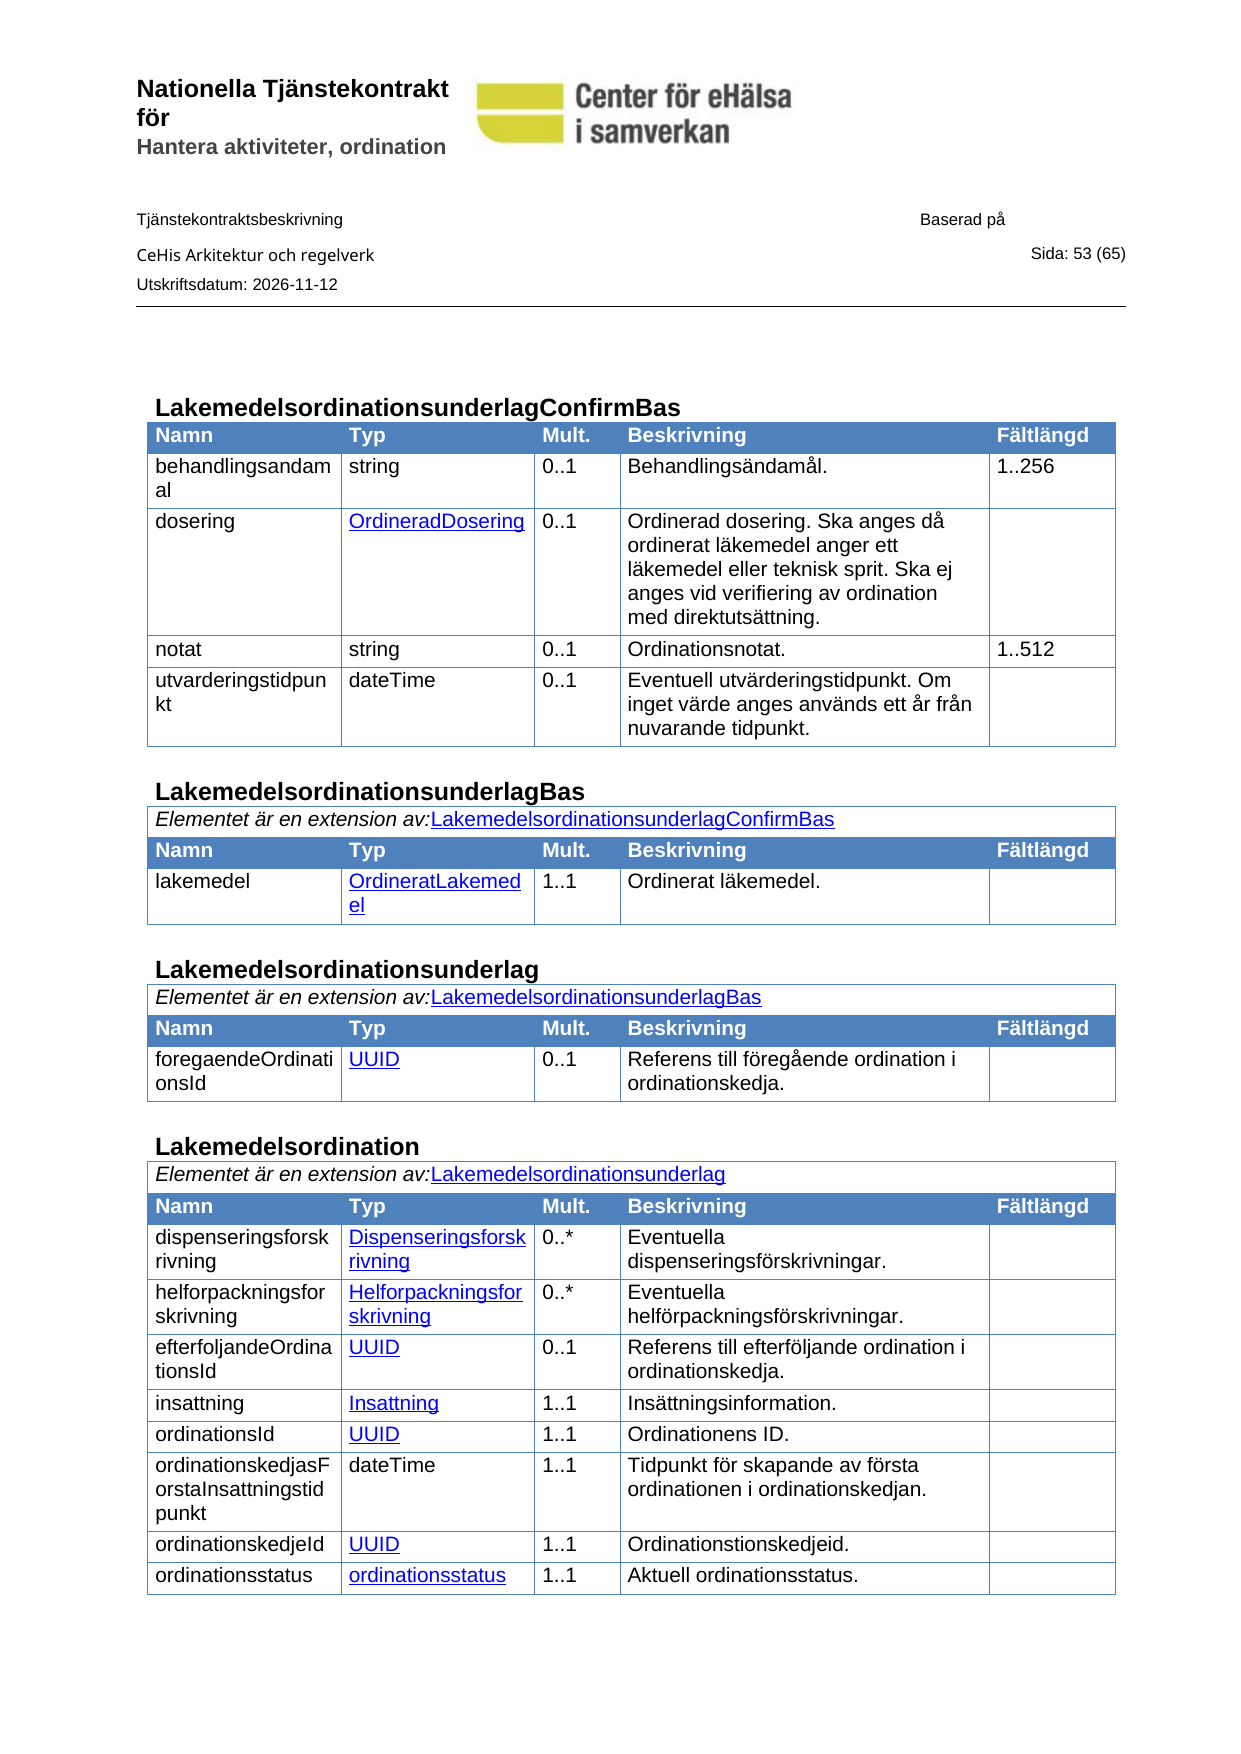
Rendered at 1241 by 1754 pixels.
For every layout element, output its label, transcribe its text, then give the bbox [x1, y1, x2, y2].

table_cell Fältlängd [990, 838, 1115, 868]
table_cell Eventuella helförpackningsförskrivningar. [621, 1280, 989, 1334]
table_cell [990, 1532, 1115, 1562]
table_cell 1..1 [535, 1390, 620, 1421]
table_cell Mult. [535, 1016, 620, 1046]
picture [471, 78, 797, 151]
table_cell [990, 1422, 1115, 1452]
table_cell OrdineradDosering [342, 509, 534, 635]
table_cell [990, 1390, 1115, 1421]
table_header Mult. [535, 423, 620, 453]
table_cell Ordinerat läkemedel. [621, 869, 989, 923]
table_cell dateTime [342, 1453, 534, 1531]
table_cell 0..1 [535, 1335, 620, 1389]
table_header Beskrivning [621, 423, 989, 453]
table_cell [990, 1280, 1115, 1334]
table_cell 1..1 [535, 869, 620, 923]
table_cell notat [148, 636, 341, 667]
table_header Typ [342, 423, 534, 453]
table_cell Beskrivning [621, 838, 989, 868]
table_header Elementet är en extension av:Lakemedelsordinationsunderlag [148, 1162, 1115, 1192]
table_cell Behandlingsändamål. [621, 454, 989, 508]
text LakemedelsordinationsunderlagBas [148, 777, 1181, 806]
table_cell Mult. [535, 838, 620, 868]
table_header Elementet är en extension av:LakemedelsordinationsunderlagConfirmBas [148, 807, 1115, 837]
text LakemedelsordinationsunderlagConfirmBas [148, 393, 1181, 422]
table_cell [990, 1453, 1115, 1531]
table_cell UUID [342, 1047, 534, 1101]
table_header Fältlängd [990, 423, 1115, 453]
table_cell Insättningsinformation. [621, 1390, 989, 1421]
table_cell string [342, 636, 534, 667]
table_cell Beskrivning [621, 1194, 989, 1224]
table_cell Dispenseringsforskrivning [342, 1225, 534, 1279]
table_cell 1..1 [535, 1532, 620, 1562]
table_cell Ordinationens ID. [621, 1422, 989, 1452]
table_header Namn [148, 423, 341, 453]
table_cell 0..1 [535, 1047, 620, 1101]
table_cell Beskrivning [621, 1016, 989, 1046]
table_cell 1..1 [535, 1563, 620, 1593]
table_cell 1..256 [990, 454, 1115, 508]
table_cell Namn [148, 838, 341, 868]
table_cell string [342, 454, 534, 508]
table_cell UUID [342, 1422, 534, 1452]
table_cell Tidpunkt för skapande av första ordinationen i ordinationskedjan. [621, 1453, 989, 1531]
table_cell foregaendeOrdinationsId [148, 1047, 341, 1101]
table_cell behandlingsandamal [148, 454, 341, 508]
table_cell [990, 1335, 1115, 1389]
table_cell Referens till föregående ordination i ordinationskedja. [621, 1047, 989, 1101]
table_cell ordinationsstatus [148, 1563, 341, 1593]
table_cell helforpackningsforskrivning [148, 1280, 341, 1334]
table_cell Eventuell utvärderingstidpunkt. Om inget värde anges används ett år från nuvarande tidpunkt. [621, 668, 989, 746]
table_cell Ordinationsnotat. [621, 636, 989, 667]
table_cell [990, 1047, 1115, 1101]
table_cell [990, 1563, 1115, 1593]
table_cell Fältlängd [990, 1194, 1115, 1224]
table_cell ordinationsstatus [342, 1563, 534, 1593]
table_cell 0..1 [535, 636, 620, 667]
table_cell lakemedel [148, 869, 341, 923]
table_cell Typ [342, 1194, 534, 1224]
table_cell 0..1 [535, 668, 620, 746]
table_cell [990, 509, 1115, 635]
table_cell ordinationskedjasForstaInsattningstidpunkt [148, 1453, 341, 1531]
table_cell efterfoljandeOrdinationsId [148, 1335, 341, 1389]
table_cell Ordinerad dosering. Ska anges då ordinerat läkemedel anger ett läkemedel eller teknisk sprit. Ska ej anges vid verifiering av ordination med direktutsättning. [621, 509, 989, 635]
table_cell [990, 668, 1115, 746]
table_cell UUID [342, 1532, 534, 1562]
table_cell Namn [148, 1016, 341, 1046]
text Lakemedelsordination [148, 1132, 1181, 1161]
table_cell insattning [148, 1390, 341, 1421]
text Lakemedelsordinationsunderlag [148, 955, 1181, 983]
table_cell 1..1 [535, 1422, 620, 1452]
table_cell 1..512 [990, 636, 1115, 667]
table_cell 0..* [535, 1280, 620, 1334]
table_cell utvarderingstidpunkt [148, 668, 341, 746]
table_cell Referens till efterföljande ordination i ordinationskedja. [621, 1335, 989, 1389]
table_cell UUID [342, 1335, 534, 1389]
table_cell Fältlängd [990, 1016, 1115, 1046]
table_cell dispenseringsforskrivning [148, 1225, 341, 1279]
table_cell Insattning [342, 1390, 534, 1421]
table_cell Mult. [535, 1194, 620, 1224]
table_cell 0..1 [535, 509, 620, 635]
table_cell 1..1 [535, 1453, 620, 1531]
table_cell Namn [148, 1194, 341, 1224]
table_cell ordinationsId [148, 1422, 341, 1452]
table_cell OrdineratLakemedel [342, 869, 534, 923]
table_cell Helforpackningsforskrivning [342, 1280, 534, 1334]
table_cell [990, 1225, 1115, 1279]
table_cell ordinationskedjeId [148, 1532, 341, 1562]
table_cell Typ [342, 838, 534, 868]
table_cell 0..1 [535, 454, 620, 508]
table_cell Aktuell ordinationsstatus. [621, 1563, 989, 1593]
table_cell dateTime [342, 668, 534, 746]
table_cell Eventuella dispenseringsförskrivningar. [621, 1225, 989, 1279]
table_cell 0..* [535, 1225, 620, 1279]
table_cell [990, 869, 1115, 923]
table_cell Typ [342, 1016, 534, 1046]
table_cell dosering [148, 509, 341, 635]
table_cell Ordinationstionskedjeid. [621, 1532, 989, 1562]
table_header Elementet är en extension av:LakemedelsordinationsunderlagBas [148, 985, 1115, 1015]
